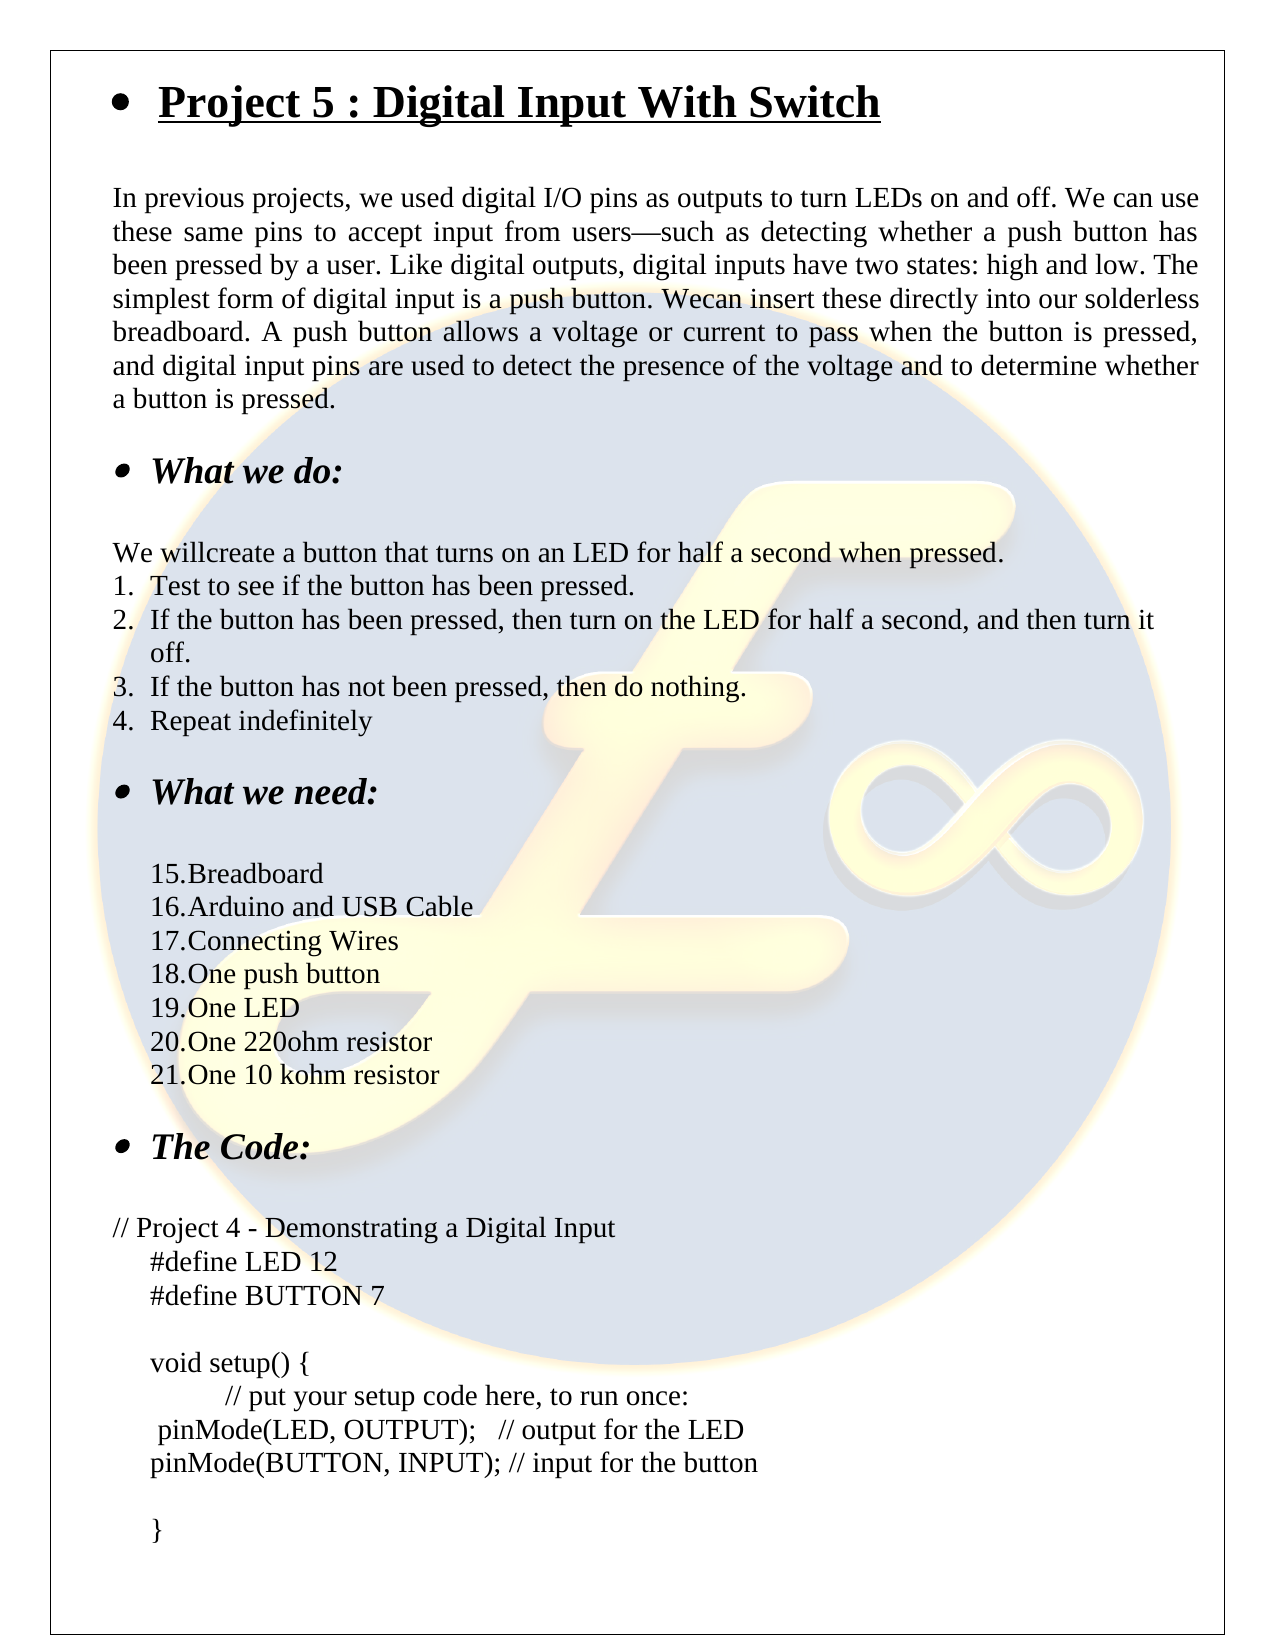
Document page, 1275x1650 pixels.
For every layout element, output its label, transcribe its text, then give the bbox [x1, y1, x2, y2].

list One 10 kohm resistor [150, 1057, 1200, 1091]
list Connecting Wires [150, 923, 1200, 957]
text #define LED 12 [75, 1244, 1200, 1278]
text void setup() { [75, 1345, 1200, 1378]
list Arduino and USB Cable [150, 889, 1200, 923]
text We willcreate a button that turns on an LED for half a second when pressed. [112, 535, 1200, 568]
list What we do: [112, 449, 1200, 492]
list Breadboard [150, 856, 1200, 889]
text #define BUTTON 7 [75, 1278, 1200, 1311]
text // Project 4 - Demonstrating a Digital Input [112, 1211, 1200, 1244]
list The Code: [112, 1124, 1200, 1167]
list Project 5 : Digital Input With Switch [112, 75, 1200, 128]
list One push button [150, 957, 1200, 990]
text // put your setup code here, to run once: [75, 1378, 1200, 1412]
list What we need: [112, 770, 1200, 813]
list Repeat indefinitely [112, 703, 1200, 736]
list Test to see if the button has been pressed. [112, 568, 1200, 602]
list If the button has been pressed, then turn on the LED for half a second, and then turn it off. [112, 602, 1200, 669]
text pinMode(LED, OUTPUT); // output for the LED [75, 1412, 1200, 1445]
list One 220ohm resistor [150, 1024, 1200, 1057]
text } [75, 1512, 1200, 1546]
list If the button has not been pressed, then do nothing. [112, 669, 1200, 703]
text In previous projects, we used digital I/O pins as outputs to turn LEDs on and off. We can use these same pins to accept input from users—such as detecting whether a push button has been pressed by a user. Like digital outputs, digital inputs have two states: high and low. The simplest form of digital input is a push button. Wecan insert these directly into our solderless breadboard. A push button allows a voltage or current to pass when the button is pressed, and digital input pins are used to detect the presence of the voltage and to determine whether a button is pressed. [112, 180, 1200, 415]
text pinMode(BUTTON, INPUT); // input for the button [75, 1445, 1200, 1479]
list One LED [150, 990, 1200, 1024]
